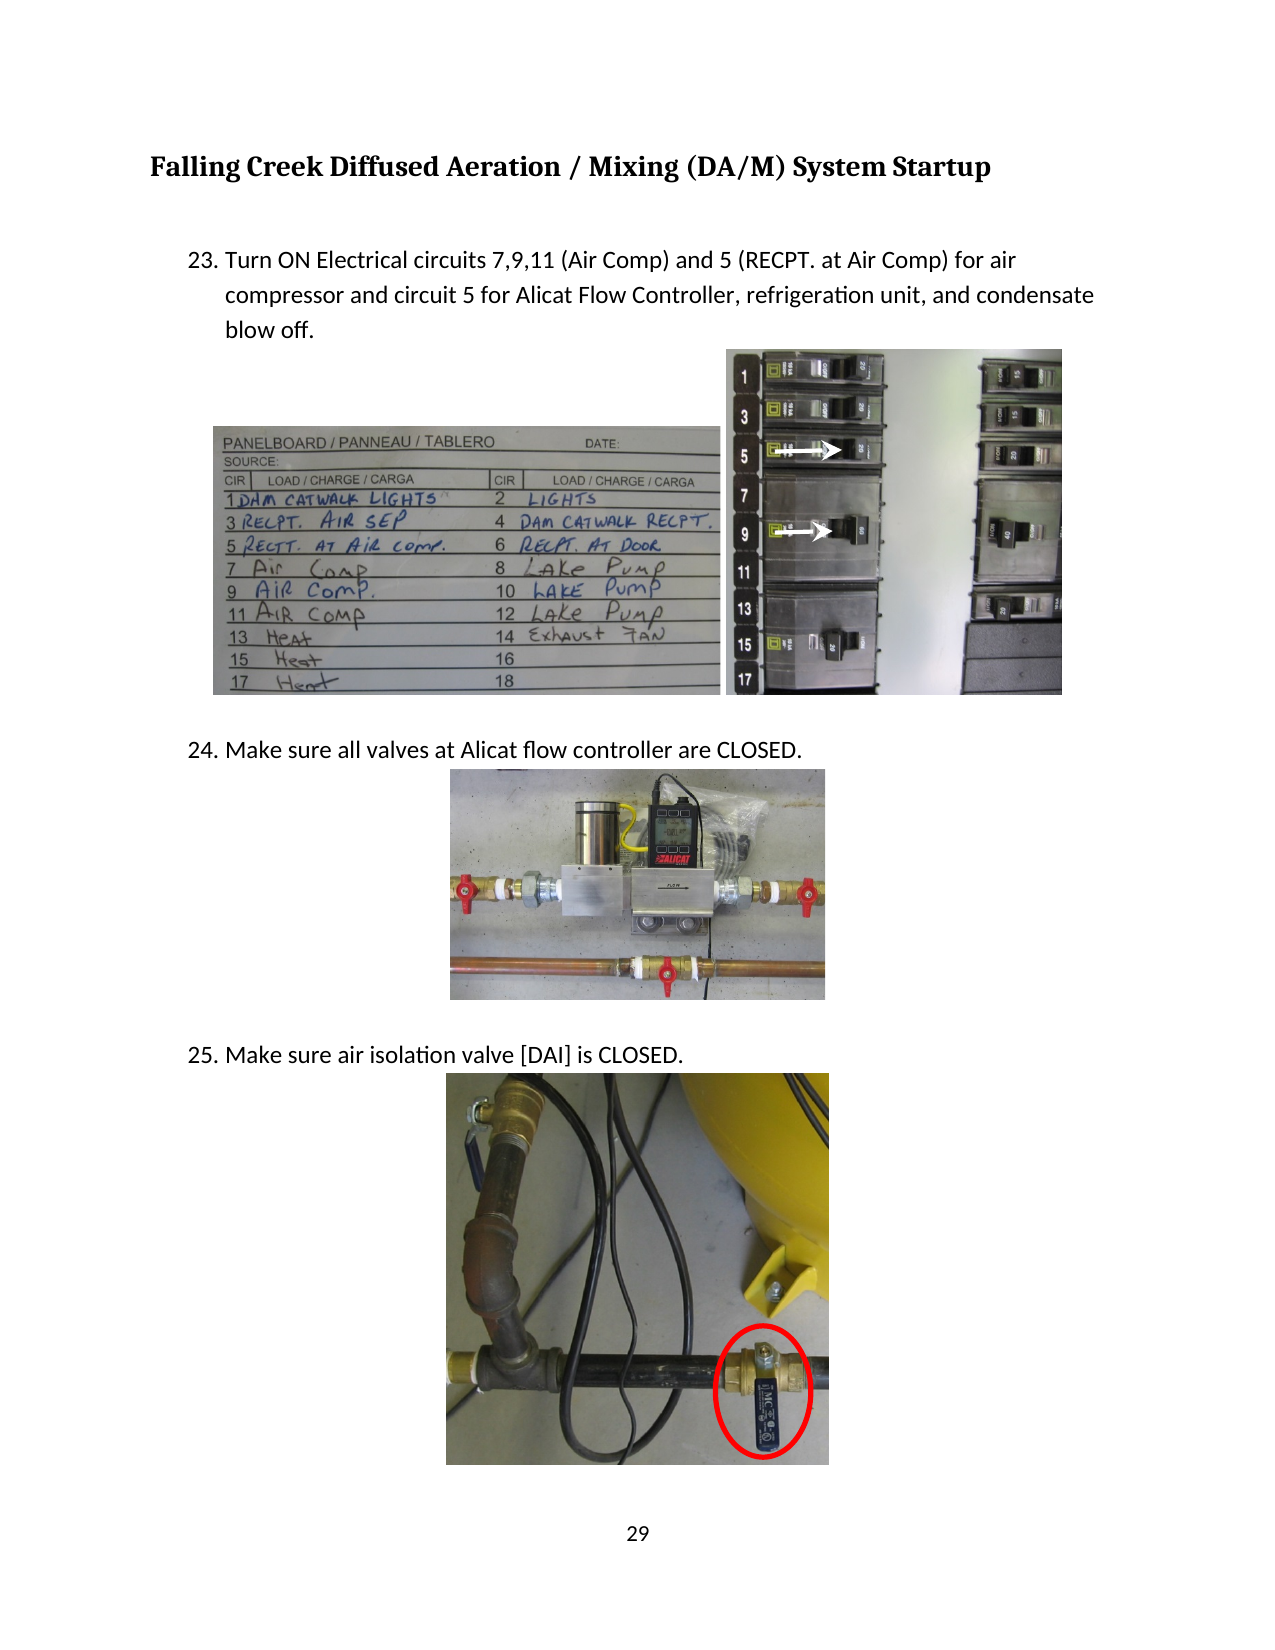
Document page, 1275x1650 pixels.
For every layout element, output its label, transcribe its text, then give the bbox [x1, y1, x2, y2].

picture [213, 426, 721, 695]
list Turn ON Electrical circuits 7,9,11 (Air Comp) and 5 (RECPT. at Air Comp) for air compressor and circuit 5 for Alicat Flow Controller, refrigeration unit, and condensate blow off. [187, 244, 1125, 345]
list Make sure all valves at Alicat flow controller are CLOSED. [187, 734, 1125, 765]
picture [446, 1073, 829, 1465]
picture [726, 349, 1062, 695]
list Make sure air isolation valve [DAI] is CLOSED. [187, 1039, 1125, 1069]
picture [450, 769, 826, 1000]
text Falling Creek Diffused Aeration / Mixing (DA/M) System Startup [150, 150, 1125, 183]
